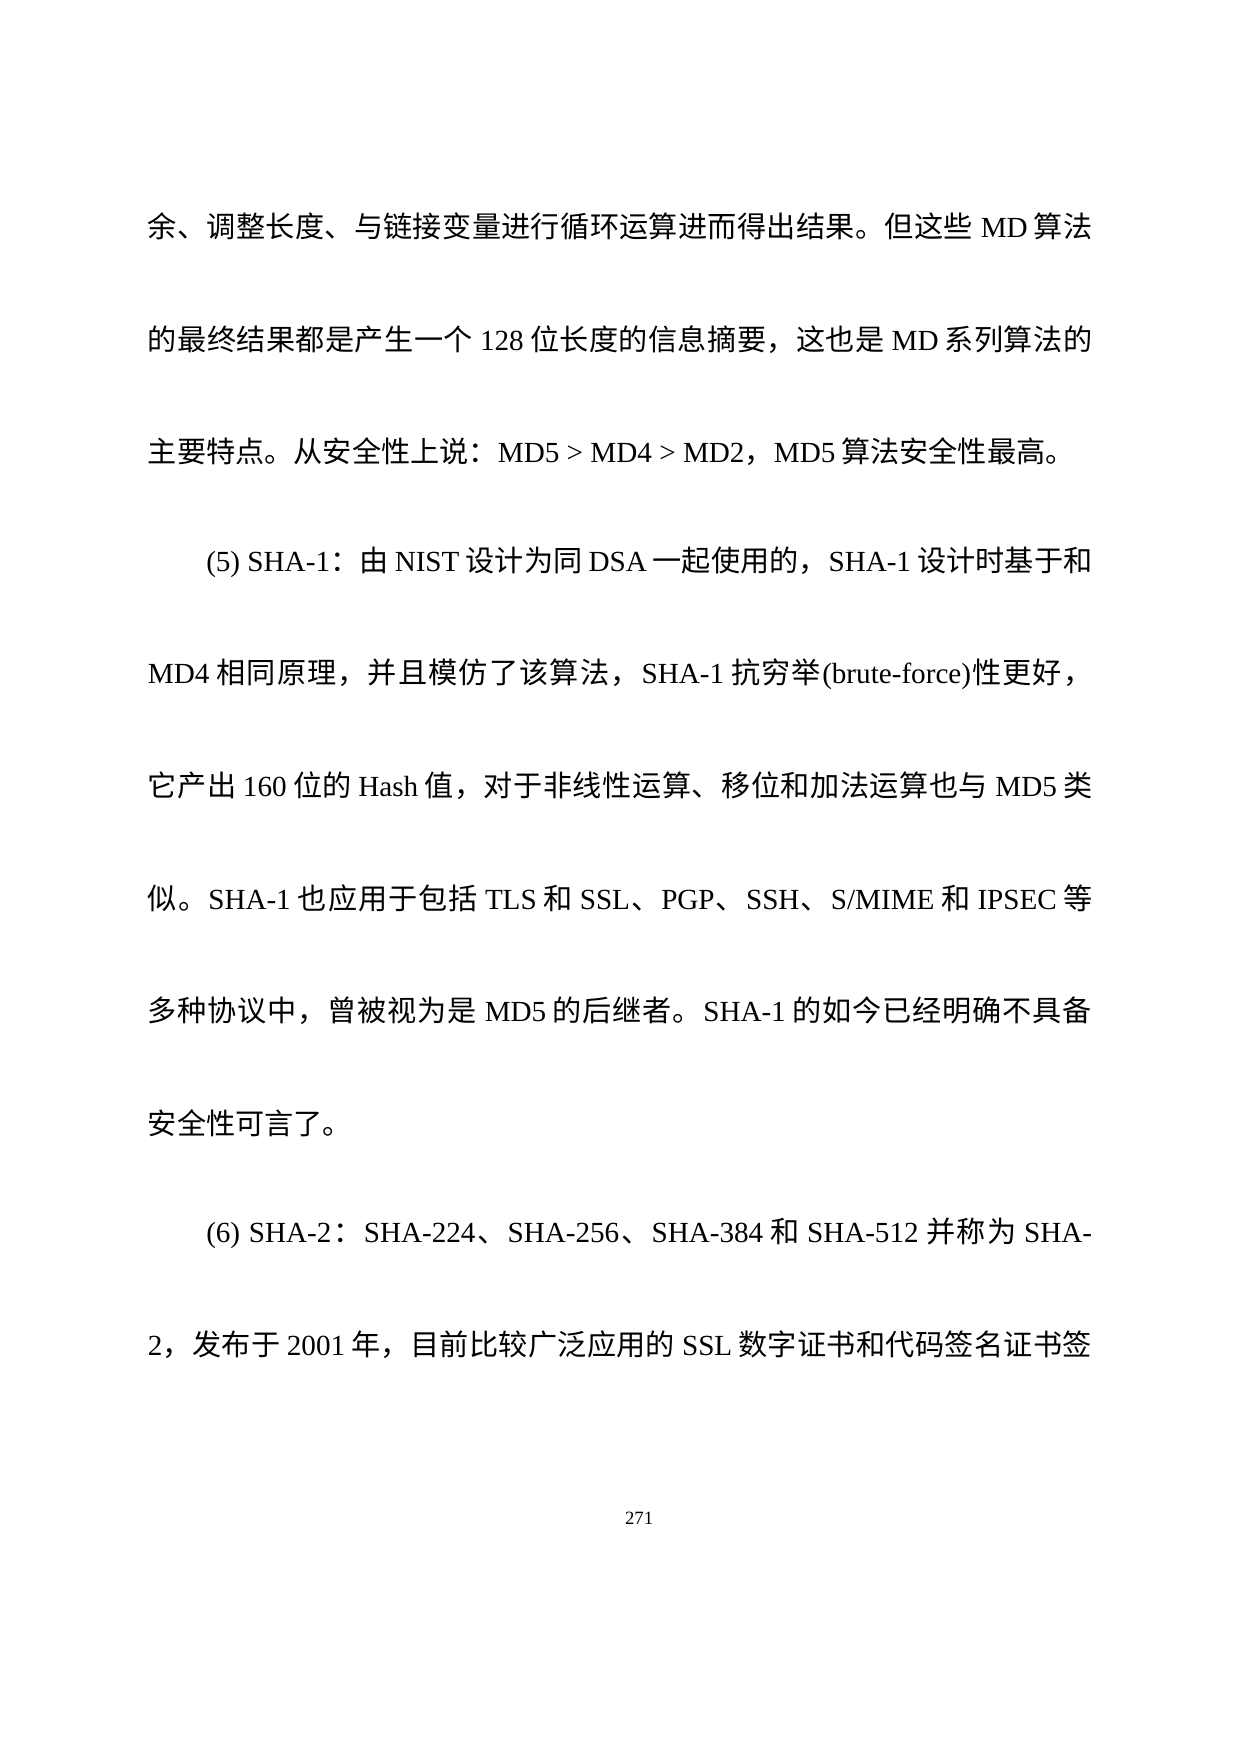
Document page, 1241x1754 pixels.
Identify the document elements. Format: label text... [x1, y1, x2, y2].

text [148, 1196, 1092, 1377]
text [148, 191, 1092, 484]
text (5) SHA-1：由NIST设计为同DSA一起使用的，SHA-1设计时基于和MD4相同原理，并且模仿了该算法，SHA-1抗穷举(brute-force)性更好，它产出160位的Hash值，对于非线性运算、移位和加法运算也与MD5类似。SHA-1也应用于包括TLS和SSL、PGP、SSH、S/MIME和IPSEC等多种协议中，曾被视为是MD5的后继者。SHA-1的如今已经明确不具备安全性可言了。 [148, 524, 1092, 1156]
